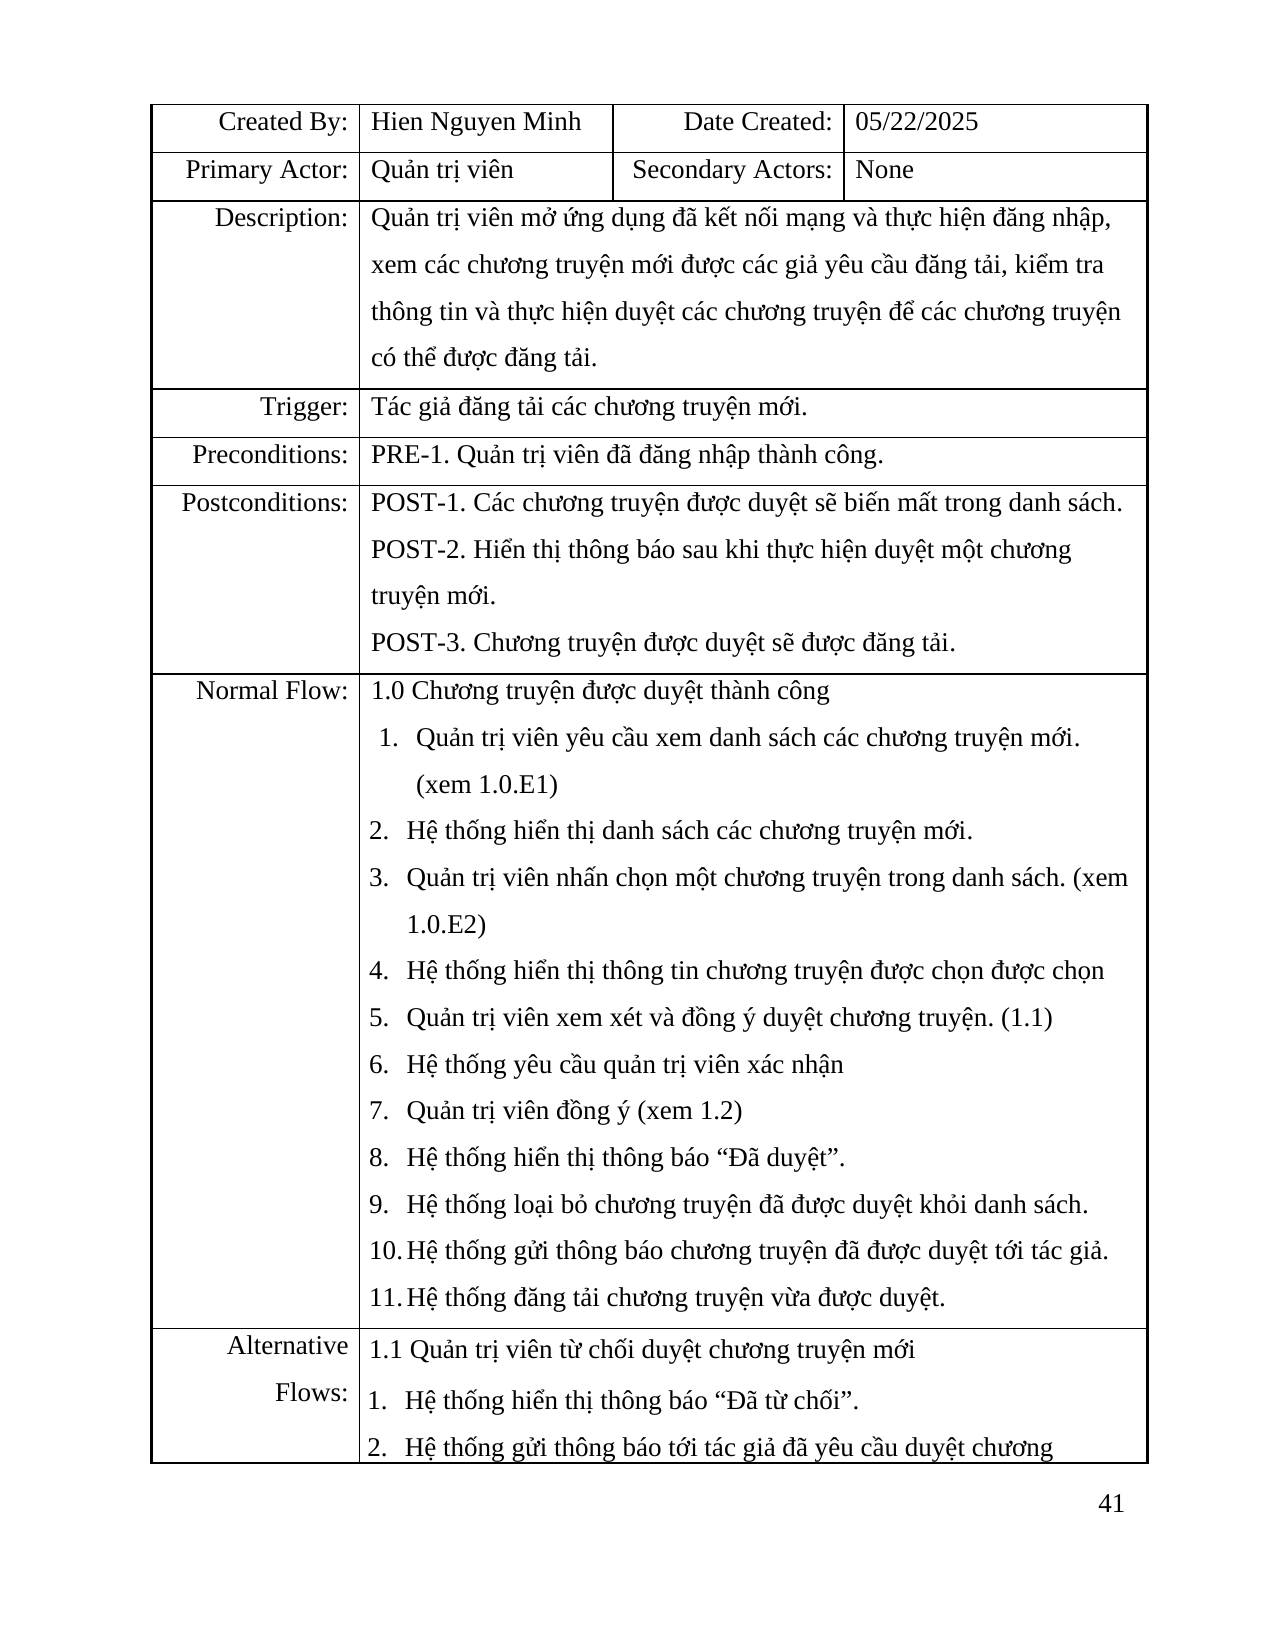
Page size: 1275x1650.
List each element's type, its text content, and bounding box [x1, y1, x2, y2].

table_cell 1.0 Chương truyện được duyệt thành công Quản trị viên yêu cầu xem danh sách các chương truyện mới. (xem 1.0.E1) Hệ thống hiển thị danh sách các chương truyện mới. Quản trị viên nhấn chọn một chương truyện trong danh sách. (xem 1.0.E2) Hệ thống hiển thị thông tin chương truyện được chọn được chọn Quản trị viên xem xét và đồng ý duyệt chương truyện. (1.1) Hệ thống yêu cầu quản trị viên xác nhận Quản trị viên đồng ý (xem 1.2) Hệ thống hiển thị thông báo “Đã duyệt”. Hệ thống loại bỏ chương truyện đã được duyệt khỏi danh sách. Hệ thống gửi thông báo chương truyện đã được duyệt tới tác giả. Hệ thống đăng tải chương truyện vừa được duyệt. [360, 675, 1146, 1328]
table_cell Postconditions: [153, 486, 359, 673]
table_cell Quản trị viên [360, 153, 612, 200]
table_cell Alternative Flows: [153, 1329, 359, 1462]
table_cell Hien Nguyen Minh [360, 105, 612, 152]
table_cell Date Created: [614, 105, 843, 152]
table_cell Preconditions: [153, 438, 359, 484]
table_cell Description: [153, 202, 359, 388]
table_cell 05/22/2025 [845, 105, 1146, 152]
table_cell Primary Actor: [153, 153, 359, 200]
table_cell POST-1. Các chương truyện được duyệt sẽ biến mất trong danh sách. POST-2. Hiển thị thông báo sau khi thực hiện duyệt một chương truyện mới. POST-3. Chương truyện được duyệt sẽ được đăng tải. [360, 486, 1146, 673]
table_cell Trigger: [153, 390, 359, 436]
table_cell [360, 1329, 1146, 1462]
table_cell Created By: [153, 105, 359, 152]
table_cell Quản trị viên mở ứng dụng đã kết nối mạng và thực hiện đăng nhập, xem các chương truyện mới được các giả yêu cầu đăng tải, kiểm tra thông tin và thực hiện duyệt các chương truyện để các chương truyện có thể được đăng tải. [360, 202, 1146, 388]
table_cell PRE-1. Quản trị viên đã đăng nhập thành công. [360, 438, 1146, 484]
table_cell Secondary Actors: [614, 153, 843, 200]
table_cell Tác giả đăng tải các chương truyện mới. [360, 390, 1146, 436]
table_cell None [845, 153, 1146, 200]
table_cell Normal Flow: [153, 675, 359, 1328]
